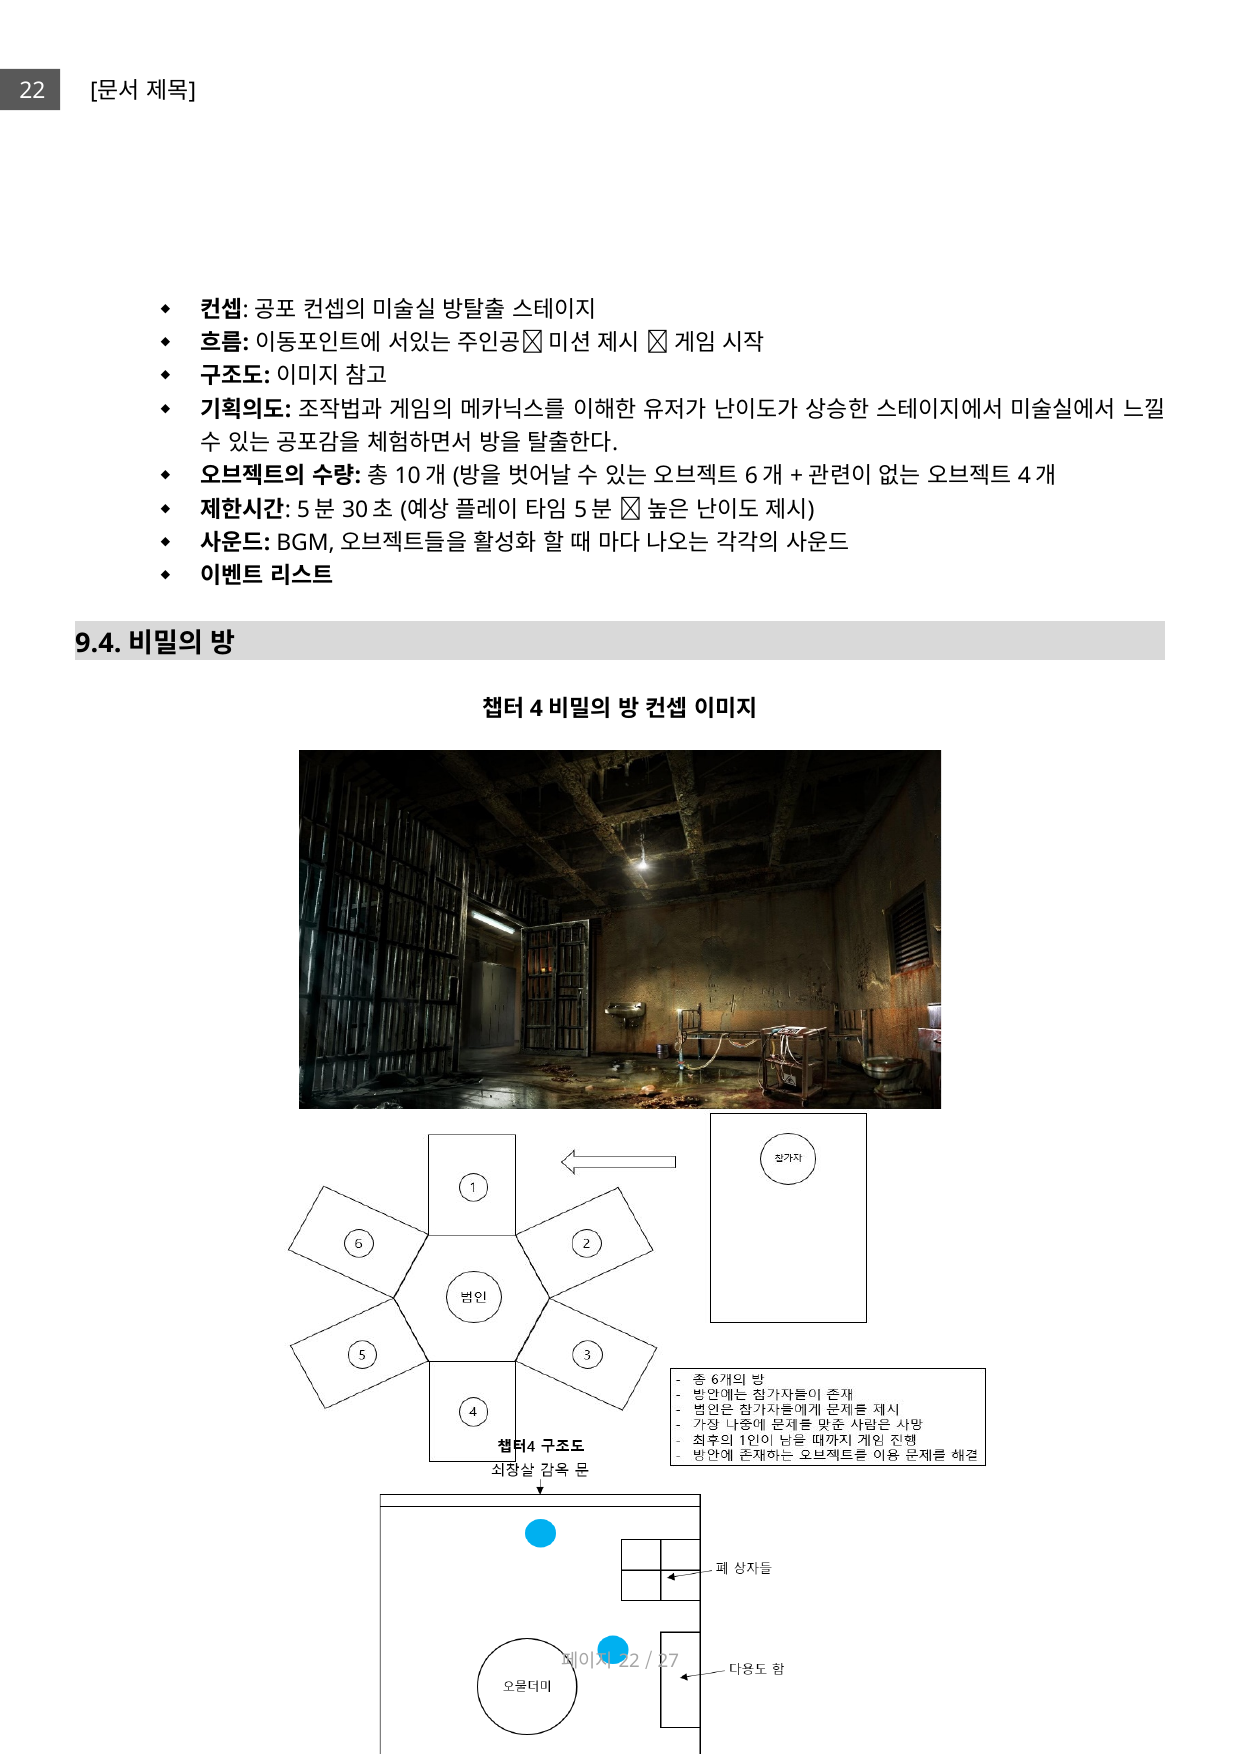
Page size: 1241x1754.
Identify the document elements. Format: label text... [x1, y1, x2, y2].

list 컨셉: 공포 컨셉의 미술실 방탈출 스테이지 [159, 291, 1165, 324]
text 챕터4 비밀의 방 컨셉 이미지 [75, 690, 1165, 723]
list 구조도: 이미지 참고 [159, 357, 1165, 391]
text 비밀의 방 [75, 621, 1165, 660]
list 오브젝트의 수량: 총 10개 (방을 벗어날 수 있는 오브젝트 6개 + 관련이 없는 오브젝트 4개 [159, 457, 1165, 491]
picture [263, 750, 988, 1754]
list 제한시간: 5분 30초 (예상 플레이 타임 5분 높은 난이도 제시) [159, 491, 1165, 524]
list 이벤트 리스트 [159, 557, 1165, 591]
list 기획의도: 조작법과 게임의 메카닉스를 이해한 유저가 난이도가 상승한 스테이지에서 미술실에서 느낄 수 있는 공포감을 체험하면서 방을 탈출한다. [159, 391, 1165, 457]
list 흐름: 이동포인트에 서있는 주인공 미션 제시 게임 시작 [159, 324, 1165, 357]
list 사운드: BGM, 오브젝트들을 활성화 할 때 마다 나오는 각각의 사운드 [159, 524, 1165, 557]
